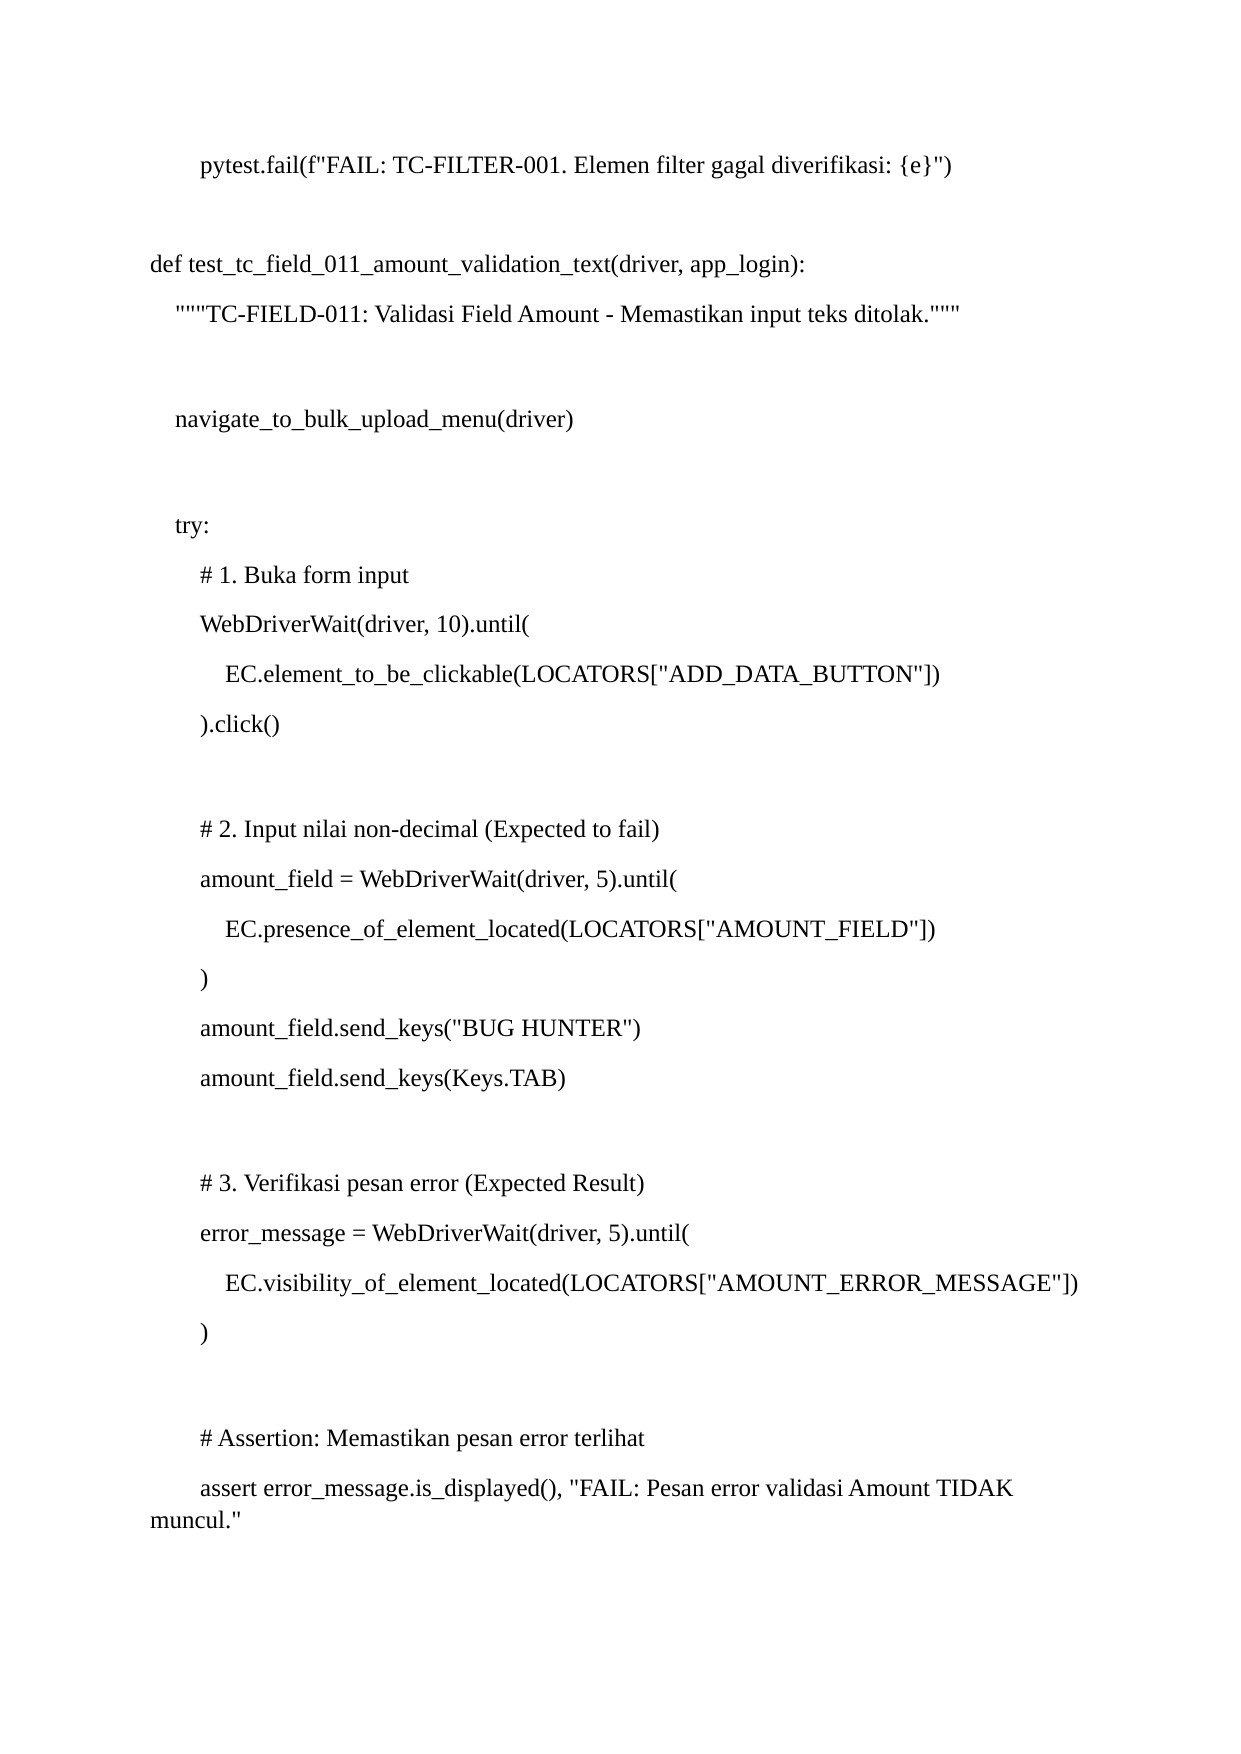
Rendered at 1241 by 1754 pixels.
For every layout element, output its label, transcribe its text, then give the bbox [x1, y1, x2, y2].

text amount_field.send_keys(Keys.TAB) [150, 1063, 1090, 1092]
text navigate_to_bulk_upload_menu(driver) [150, 404, 1090, 433]
text """TC-FIELD-011: Validasi Field Amount - Memastikan input teks ditolak.""" [150, 299, 1090, 328]
text # 1. Buka form input [150, 560, 1090, 588]
text EC.visibility_of_element_located(LOCATORS["AMOUNT_ERROR_MESSAGE"]) [150, 1268, 1090, 1296]
text def test_tc_field_011_amount_validation_text(driver, app_login): [150, 249, 1090, 278]
text EC.element_to_be_clickable(LOCATORS["ADD_DATA_BUTTON"]) [150, 659, 1090, 688]
text amount_field = WebDriverWait(driver, 5).until( [150, 864, 1090, 893]
text WebDriverWait(driver, 10).until( [150, 609, 1090, 638]
text ).click() [150, 709, 1090, 738]
text pytest.fail(f"FAIL: TC-FILTER-001. Elemen filter gagal diverifikasi: {e}") [150, 150, 1090, 179]
text # Assertion: Memastikan pesan error terlihat [150, 1423, 1090, 1452]
text ) [150, 963, 1090, 992]
text # 3. Verifikasi pesan error (Expected Result) [150, 1168, 1090, 1197]
text # 2. Input nilai non-decimal (Expected to fail) [150, 814, 1090, 843]
text EC.presence_of_element_located(LOCATORS["AMOUNT_FIELD"]) [150, 914, 1090, 942]
text try: [150, 510, 1090, 539]
text assert error_message.is_displayed(), "FAIL: Pesan error validasi Amount TIDAK muncul." [150, 1473, 1090, 1534]
text error_message = WebDriverWait(driver, 5).until( [150, 1218, 1090, 1247]
text ) [150, 1317, 1090, 1346]
text amount_field.send_keys("BUG HUNTER") [150, 1013, 1090, 1042]
